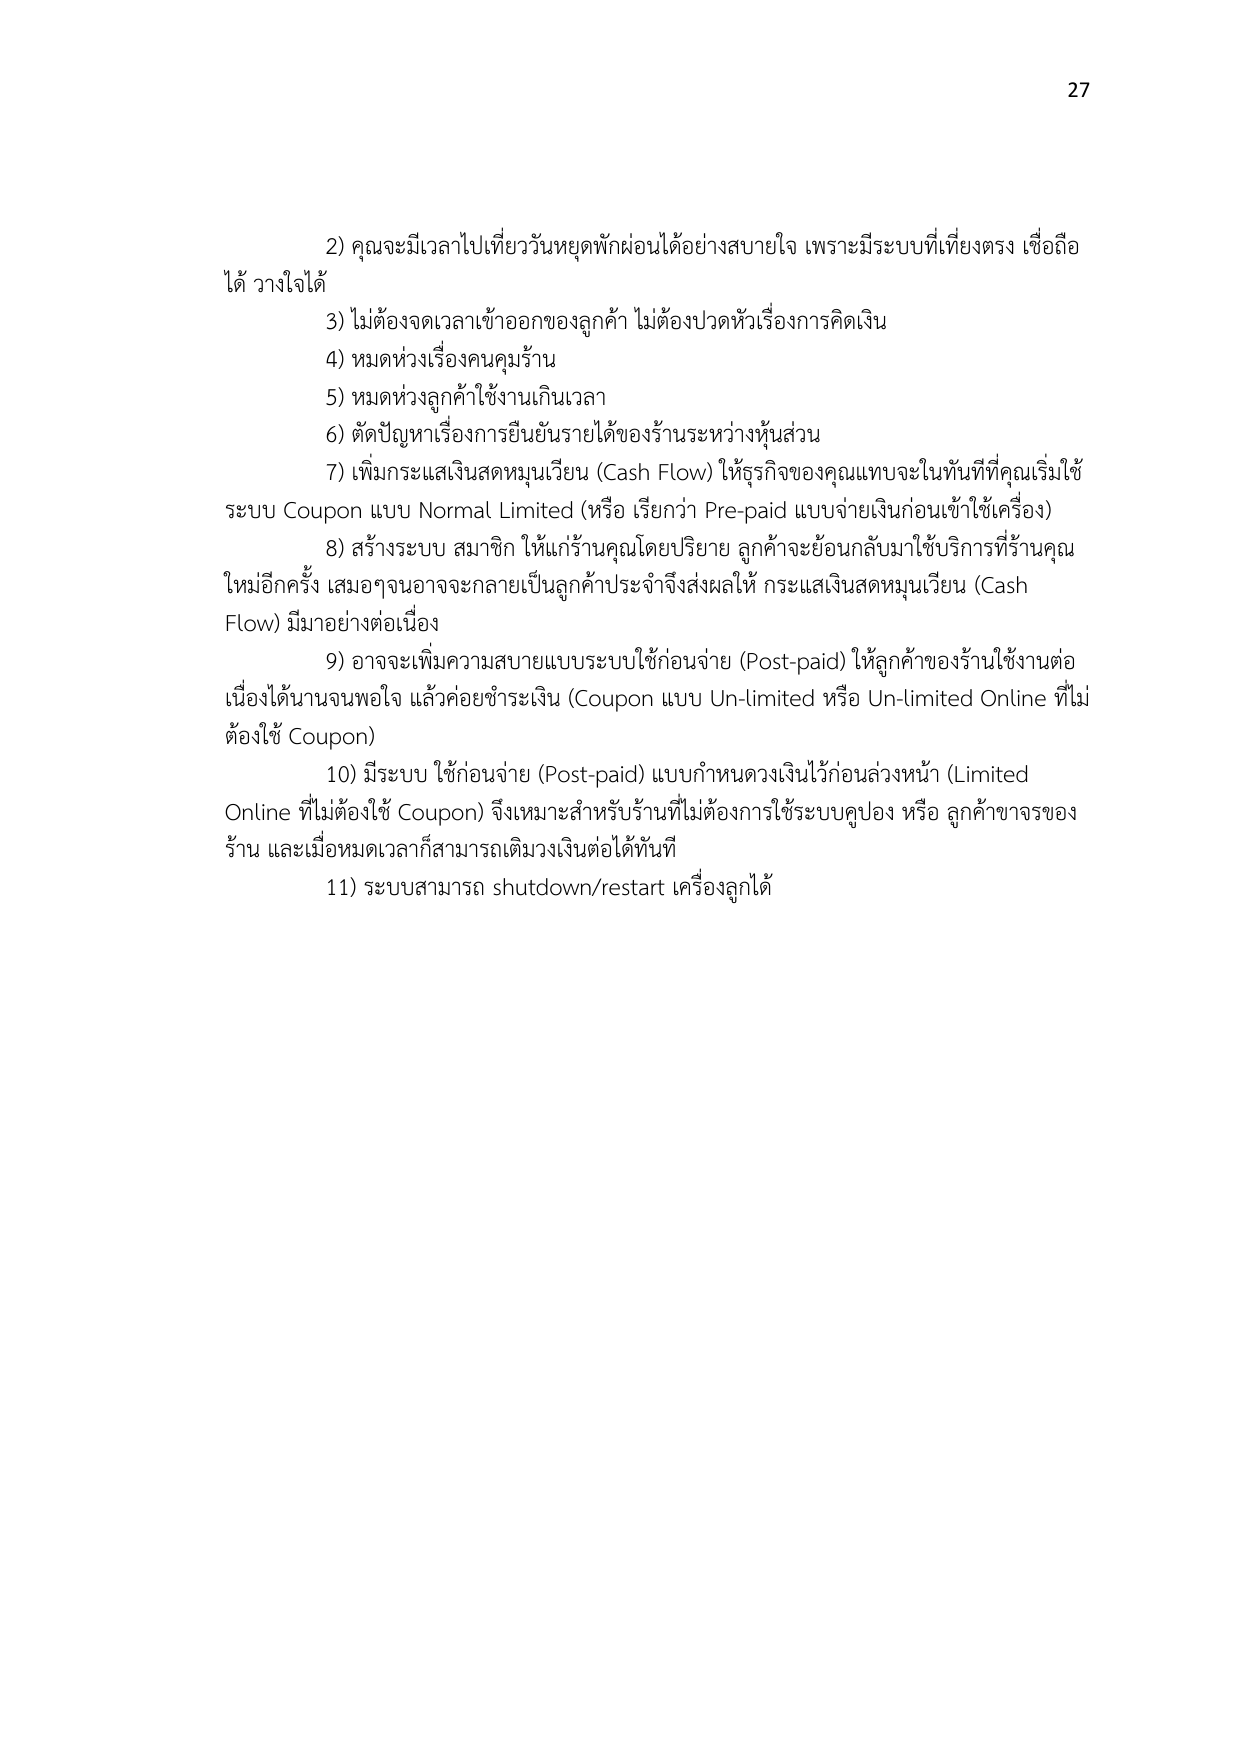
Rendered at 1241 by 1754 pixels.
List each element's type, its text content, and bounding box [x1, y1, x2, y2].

text 11) ระบบสามารถ shutdown/restart เครื่องลูกได้ [225, 866, 1090, 904]
text 6) ตัดปัญหาเรื่องการยืนยันรายได้ของร้านระหว่างหุ้นส่วน [225, 413, 1090, 451]
text 7) เพิ่มกระแสเงินสดหมุนเวียน (Cash Flow) ให้ธุรกิจของคุณแทบจะในทันทีที่คุณเริ่มใช้ระบบ Coupon แบบ Normal Limited (หรือ เรียกว่า Pre-paid แบบจ่ายเงินก่อนเข้าใช้เครื่อง) [225, 451, 1090, 527]
text 4) หมดห่วงเรื่องคนคุมร้าน [225, 338, 1090, 376]
text 3) ไม่ต้องจดเวลาเข้าออกของลูกค้า ไม่ต้องปวดหัวเรื่องการคิดเงิน [225, 300, 1090, 338]
text 2) คุณจะมีเวลาไปเที่ยววันหยุดพักผ่อนได้อย่างสบายใจ เพราะมีระบบที่เที่ยงตรง เชื่อถือได้ วางใจได้ [225, 225, 1090, 300]
text 5) หมดห่วงลูกค้าใช้งานเกินเวลา [225, 376, 1090, 413]
text 10) มีระบบ ใช้ก่อนจ่าย (Post-paid) แบบกำหนดวงเงินไว้ก่อนล่วงหน้า (Limited Online ที่ไม่ต้องใช้ Coupon) จึงเหมาะสำหรับร้านที่ไม่ต้องการใช้ระบบคูปอง หรือ ลูกค้าขาจรของร้าน และเมื่อหมดเวลาก็สามารถเติมวงเงินต่อได้ทันที [225, 753, 1090, 866]
text 9) อาจจะเพิ่มความสบายแบบระบบใช้ก่อนจ่าย (Post-paid) ให้ลูกค้าของร้านใช้งานต่อเนื่องได้นานจนพอใจ แล้วค่อยชำระเงิน (Coupon แบบ Un-limited หรือ Un-limited Online ที่ไม่ต้องใช้ Coupon) [225, 640, 1090, 753]
text 8) สร้างระบบ สมาชิก ให้แก่ร้านคุณโดยปริยาย ลูกค้าจะย้อนกลับมาใช้บริการที่ร้านคุณใหม่อีกครั้ง เสมอๆจนอาจจะกลายเป็นลูกค้าประจำจึงส่งผลให้ กระแสเงินสดหมุนเวียน (Cash Flow) มีมาอย่างต่อเนื่อง [225, 527, 1090, 640]
